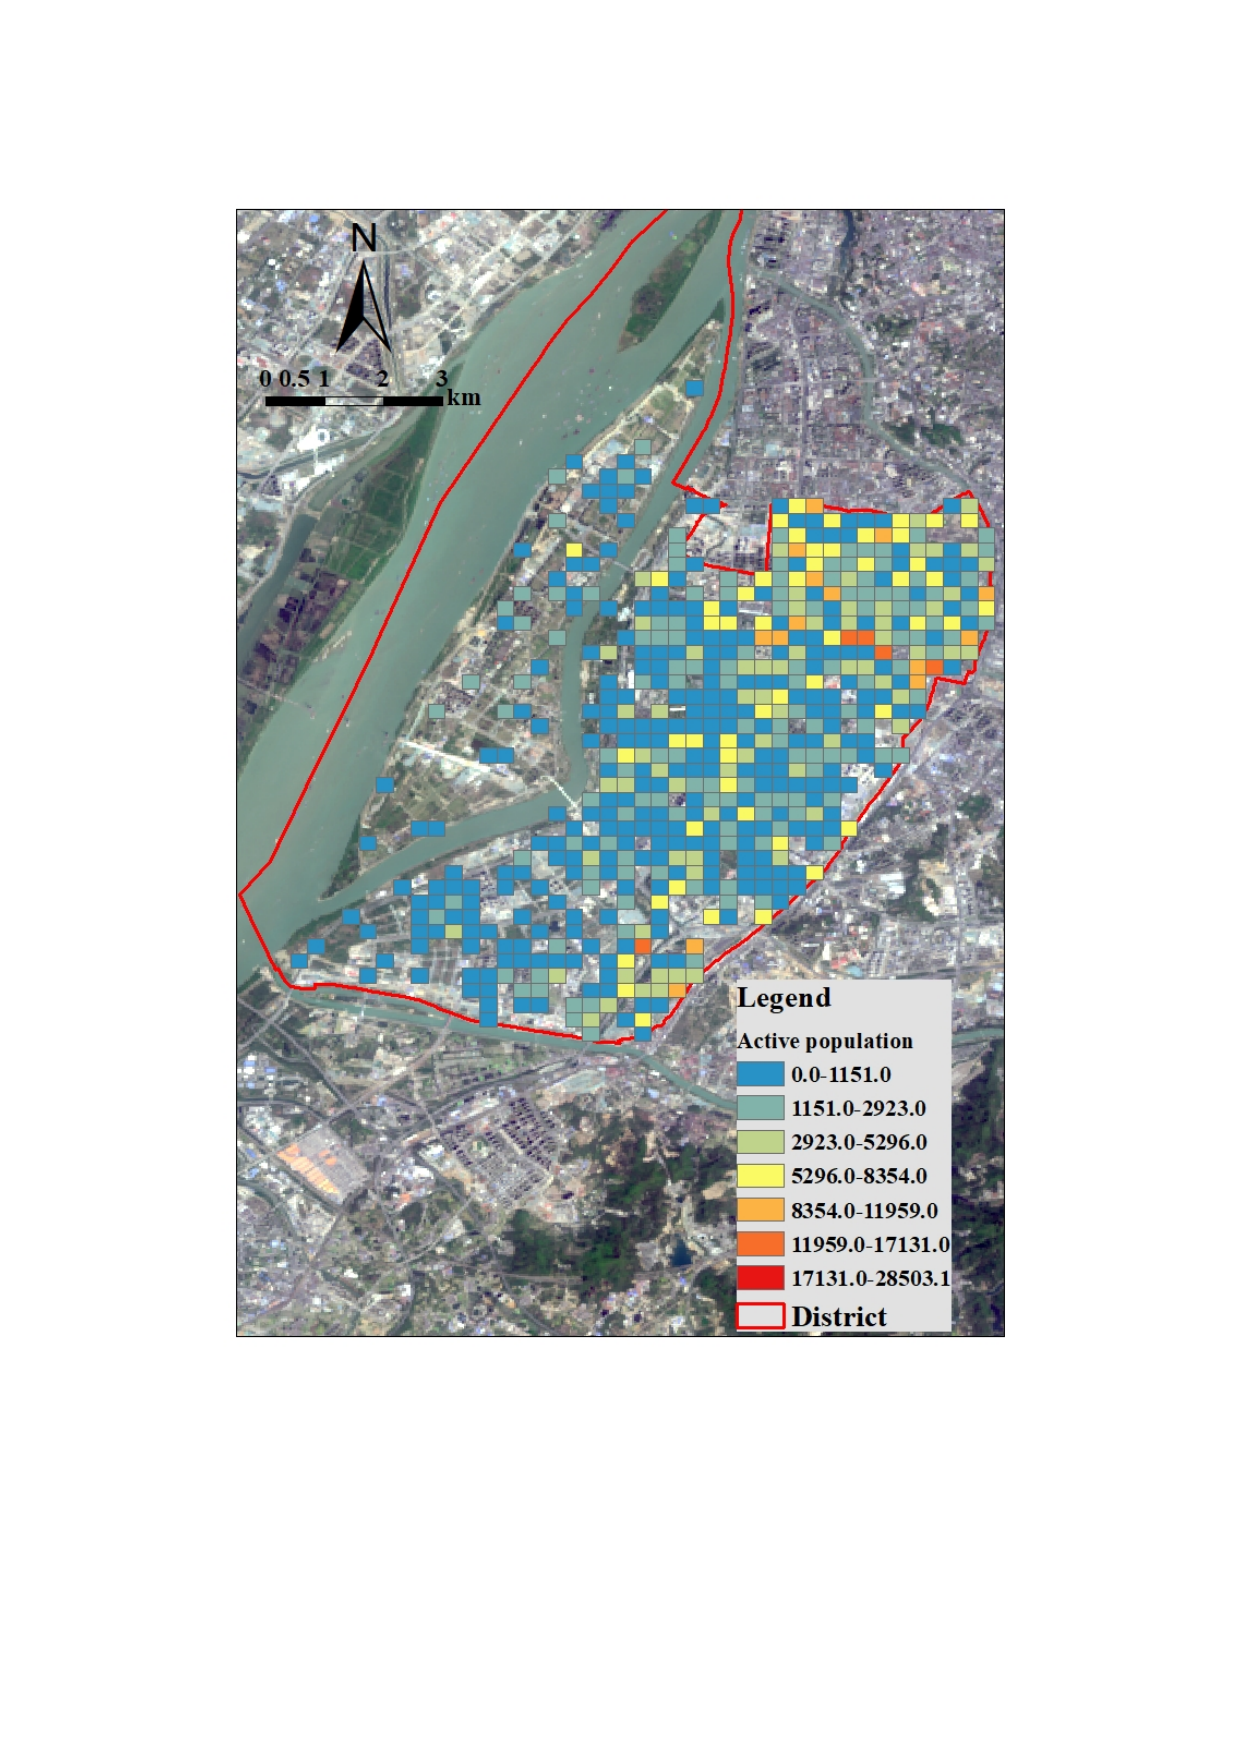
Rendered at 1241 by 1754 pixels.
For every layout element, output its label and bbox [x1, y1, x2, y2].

picture [187, 162, 1053, 1384]
